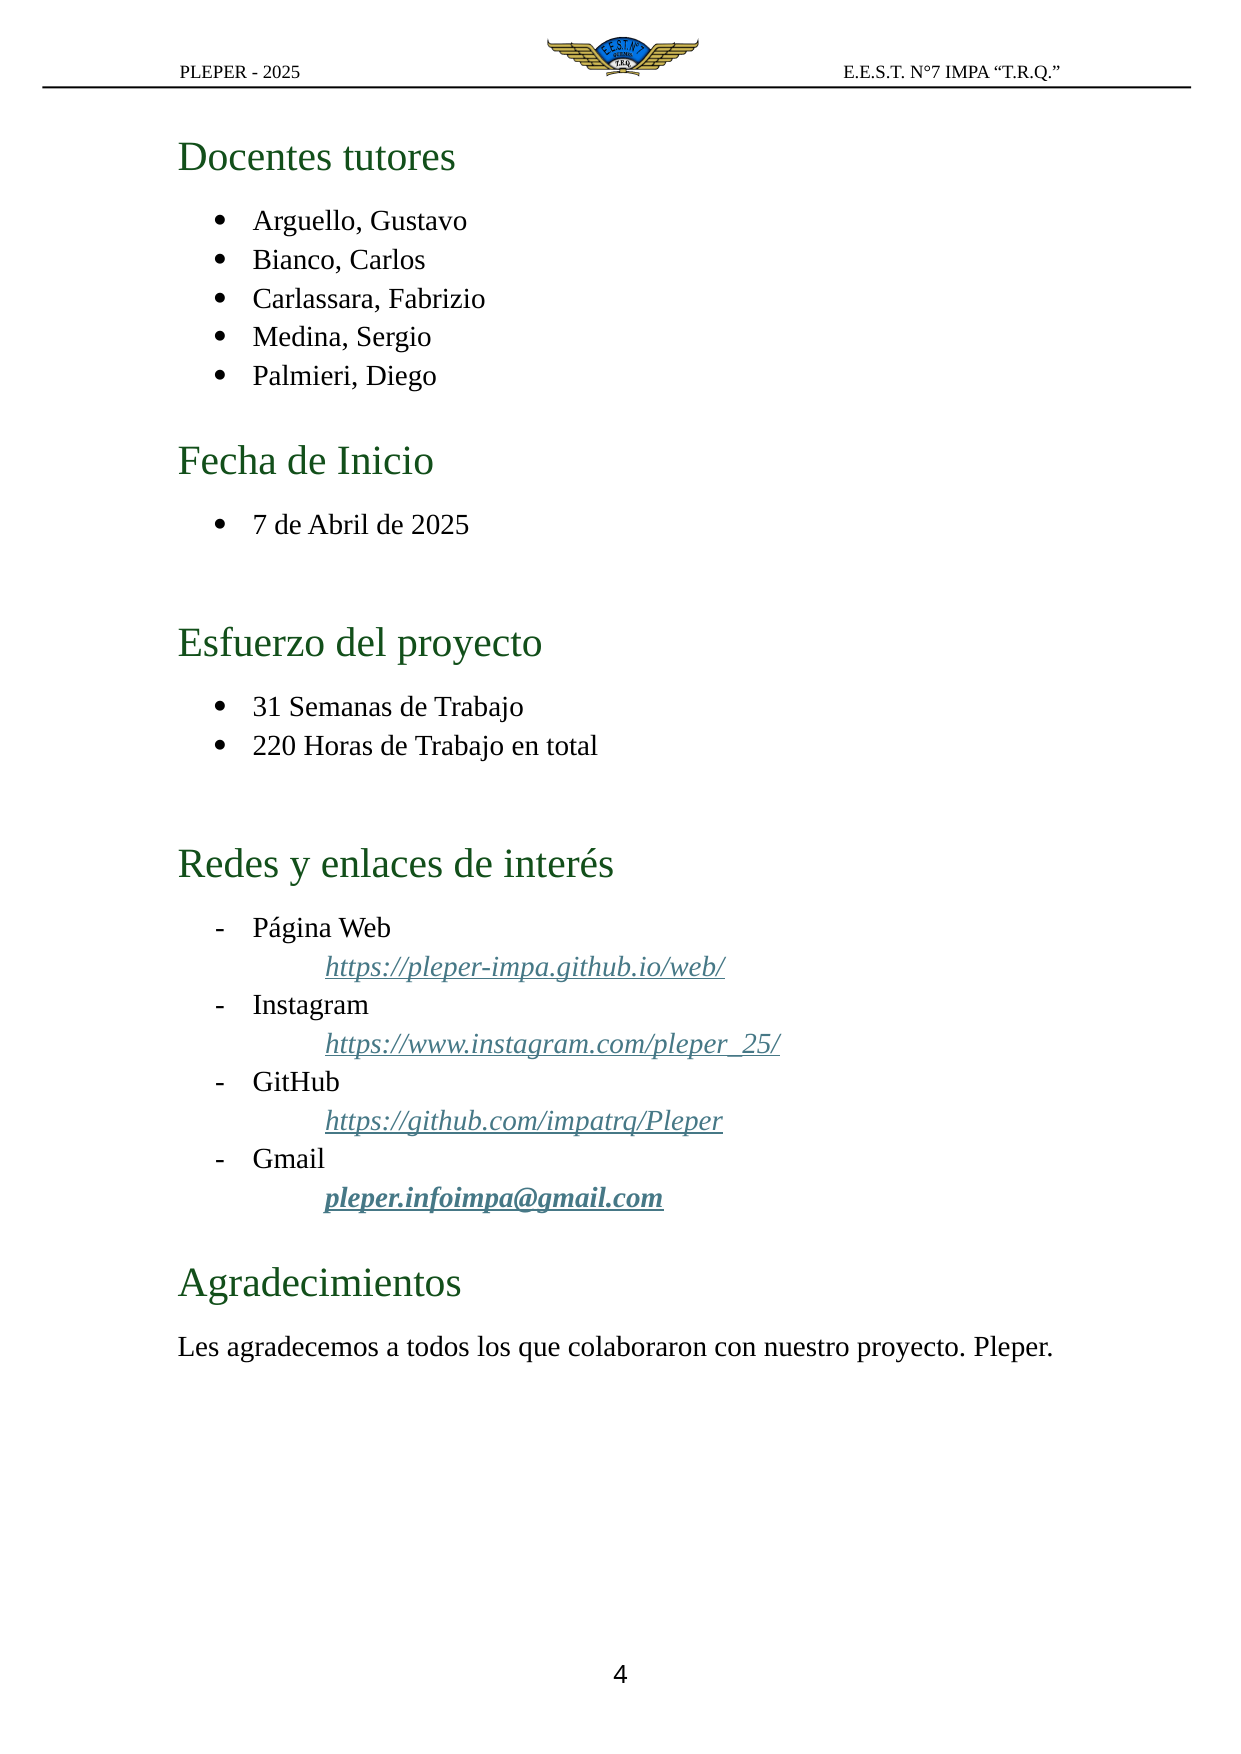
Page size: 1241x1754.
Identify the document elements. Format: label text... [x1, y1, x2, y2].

list 31 Semanas de Trabajo [215, 689, 1063, 723]
text Agradecimientos [177, 1257, 1063, 1305]
picture [543, 35, 703, 78]
list Gmail [215, 1141, 1063, 1175]
list 220 Horas de Trabajo en total [215, 728, 1063, 762]
list 7 de Abril de 2025 [215, 507, 1063, 541]
list GitHub [215, 1064, 1063, 1098]
list Arguello, Gustavo [215, 203, 1063, 237]
list Bianco, Carlos [215, 242, 1063, 276]
list Carlassara, Fabrizio [215, 281, 1063, 314]
list Medina, Sergio [215, 319, 1063, 353]
text Les agradecemos a todos los que colaboraron con nuestro proyecto. Pleper. [177, 1329, 1063, 1362]
text Esfuerzo del proyecto [177, 617, 1063, 665]
text https://pleper-impa.github.io/web/ [325, 949, 1063, 982]
text https://github.com/impatrq/Pleper [325, 1103, 1063, 1136]
text Docentes tutores [177, 132, 1063, 179]
list Instagram [215, 987, 1063, 1021]
text pleper.infoimpa@gmail.com [325, 1180, 1063, 1213]
text https://www.instagram.com/pleper_25/ [325, 1026, 1063, 1059]
list Palmieri, Diego [215, 358, 1063, 392]
list Página Web [215, 910, 1063, 944]
text Redes y enlaces de interés [177, 838, 1063, 886]
text Fecha de Inicio [177, 435, 1063, 483]
